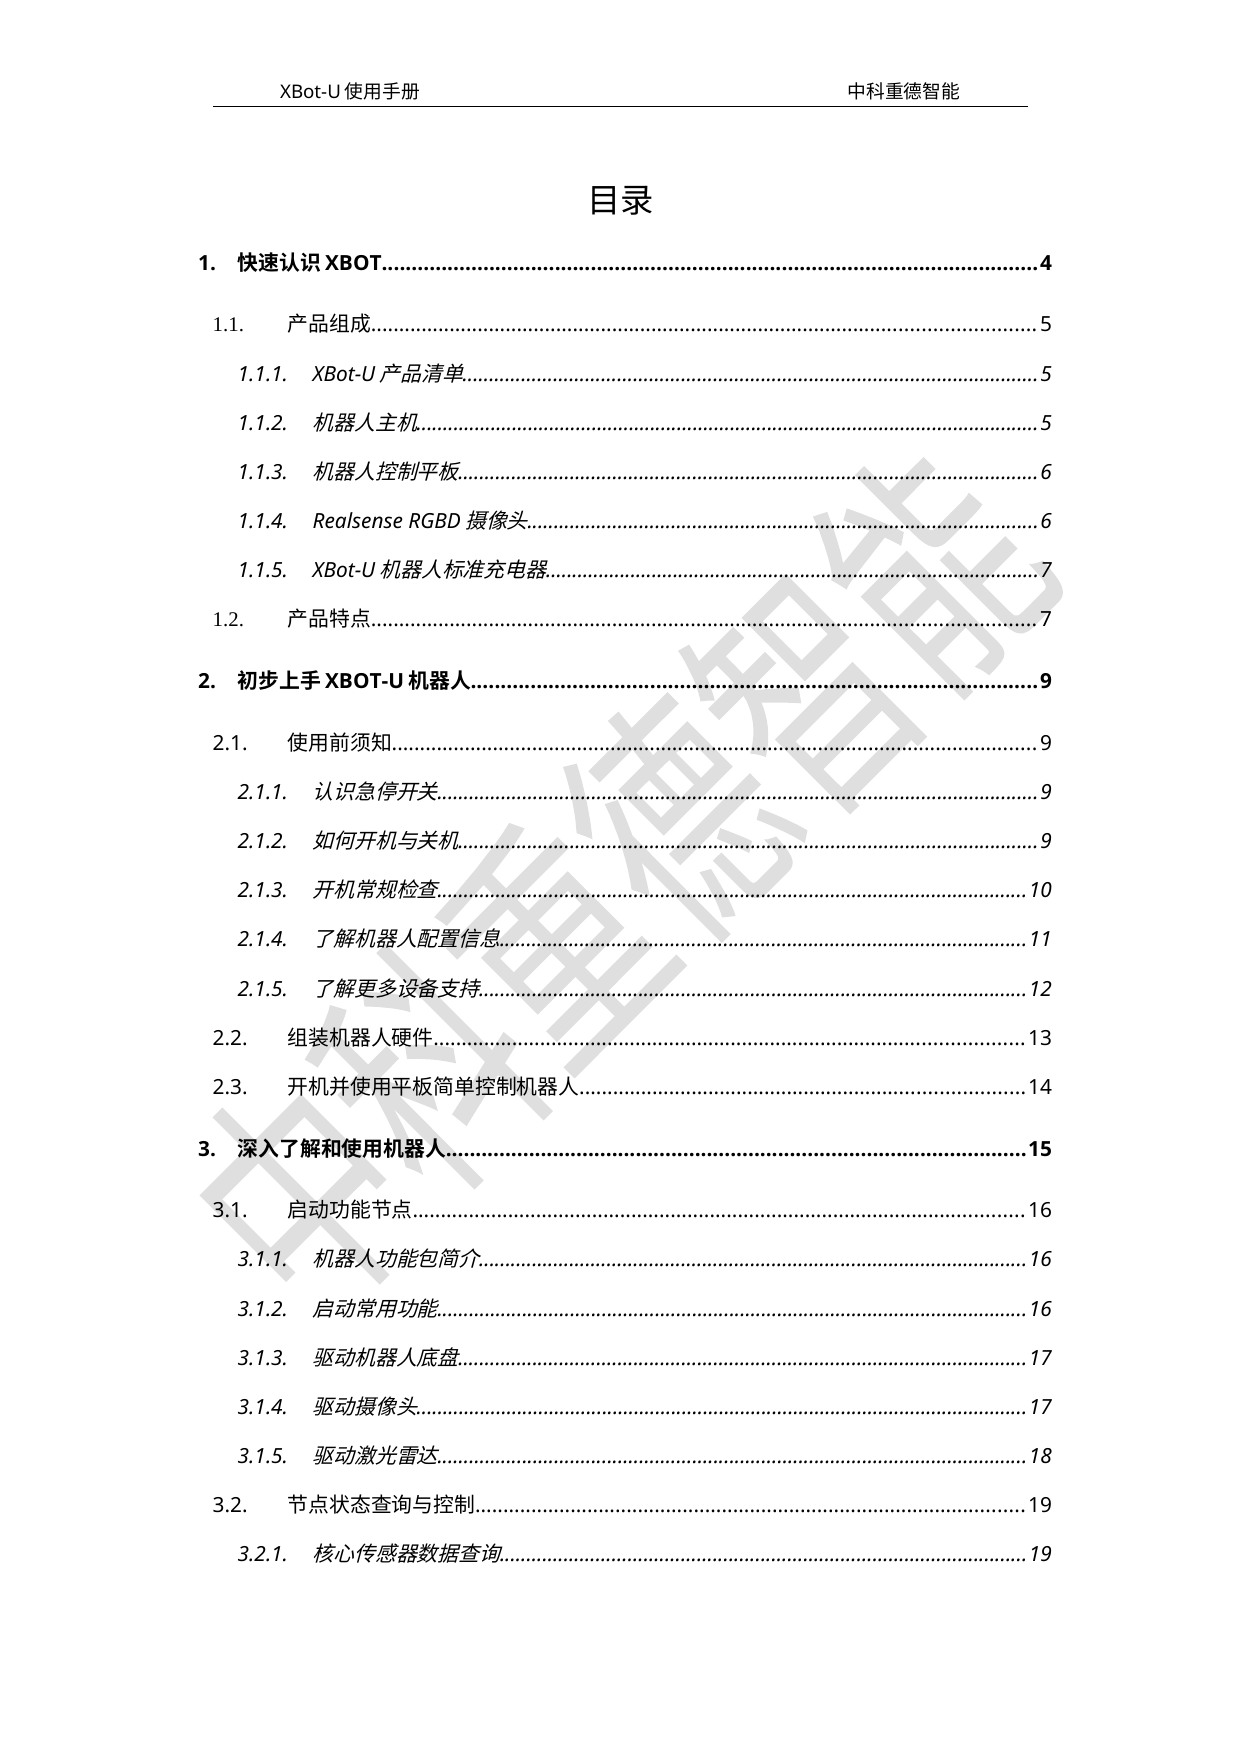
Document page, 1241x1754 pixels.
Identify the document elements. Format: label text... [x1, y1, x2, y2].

text 3.1.4. 驱动摄像头 17 [237, 1388, 1042, 1422]
text 1.1.3. 机器人控制平板 6 [237, 453, 1042, 487]
text 1.1.2. 机器人主机 5 [237, 404, 1042, 438]
text 1. 快速认识XBot 4 [198, 244, 1042, 278]
text 1.1.1. XBot-U产品清单 5 [237, 355, 1042, 389]
text 3.2. 节点状态查询与控制 19 [212, 1487, 1042, 1521]
text 3.2.1. 核心传感器数据查询 19 [237, 1536, 1042, 1570]
text 1.1.5. XBot-U机器人标准充电器 7 [237, 552, 1042, 586]
text 2.1.5. 了解更多设备支持 12 [237, 970, 1042, 1004]
text 1.1.4. Realsense RGBD摄像头 6 [237, 503, 1042, 537]
text 3.1.3. 驱动机器人底盘 17 [237, 1339, 1042, 1373]
text 2. 初步上手XBot-U机器人 9 [198, 663, 1042, 697]
text 1.1. 产品组成 5 [212, 306, 1042, 340]
text 2.1.1. 认识急停开关 9 [237, 773, 1042, 807]
text 1.2. 产品特点 7 [212, 601, 1042, 635]
text 2.1.2. 如何开机与关机 9 [237, 823, 1042, 857]
text 目录 [212, 164, 1028, 232]
text 3.1.5. 驱动激光雷达 18 [237, 1438, 1042, 1472]
text 2.1.3. 开机常规检查 10 [237, 872, 1042, 906]
text 2.3. 开机并使用平板简单控制机器人 14 [212, 1068, 1042, 1102]
text 3.1. 启动功能节点 16 [212, 1192, 1042, 1226]
text 3.1.1. 机器人功能包简介 16 [237, 1241, 1042, 1275]
text 3. 深入了解和使用机器人 15 [198, 1130, 1042, 1164]
text 3.1.2. 启动常用功能 16 [237, 1290, 1042, 1324]
text 2.1.4. 了解机器人配置信息 11 [237, 921, 1042, 955]
text 2.2. 组装机器人硬件 13 [212, 1019, 1042, 1053]
text 2.1. 使用前须知 9 [212, 724, 1042, 758]
